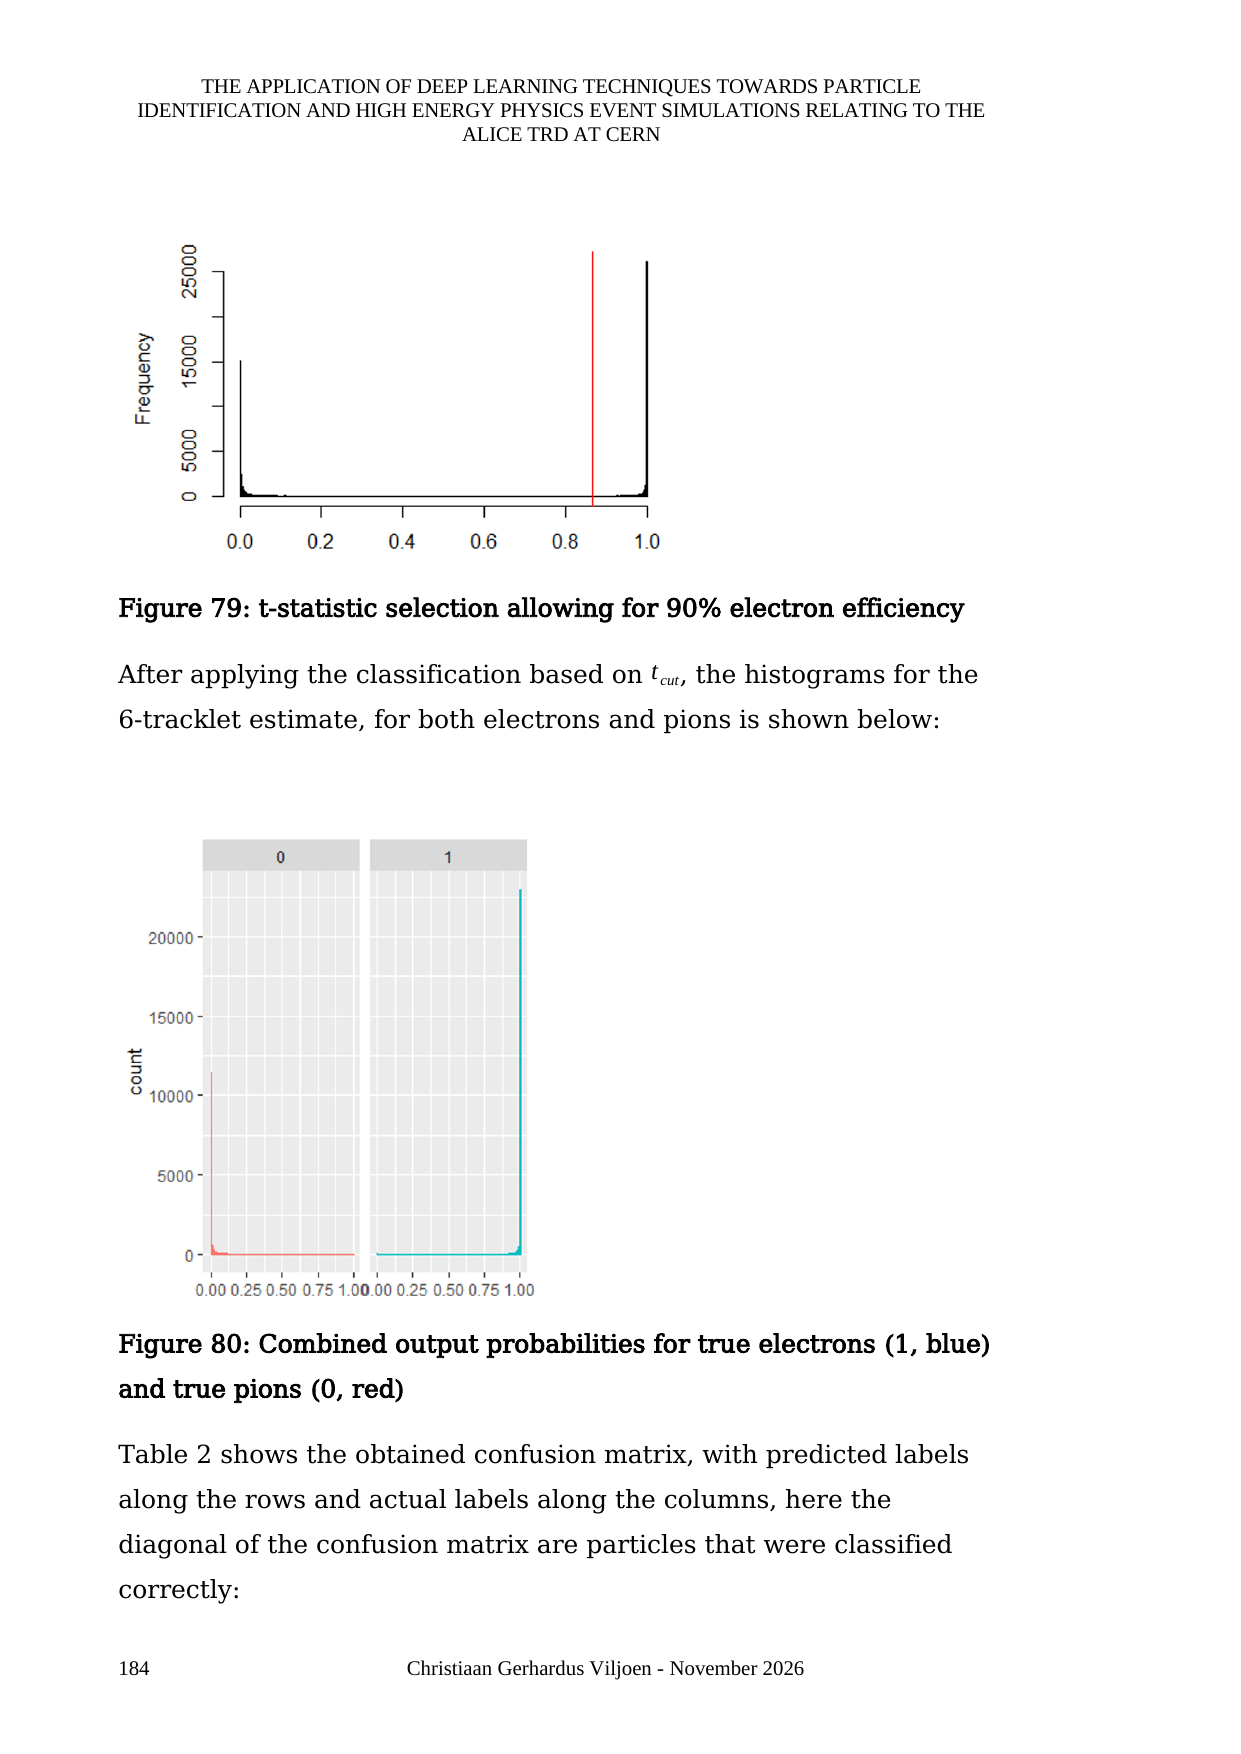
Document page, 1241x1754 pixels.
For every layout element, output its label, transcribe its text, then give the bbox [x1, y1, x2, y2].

text After applying the classification based on , the histograms for the 6-tracklet estimate, for both electrons and pions is shown below: [118, 658, 1004, 734]
picture [118, 227, 704, 565]
picture [118, 819, 553, 1301]
text Table 2 shows the obtained confusion matrix, with predicted labels along the rows and actual labels along the columns, here the diagonal of the confusion matrix are particles that were classified correctly: [118, 1438, 1004, 1603]
